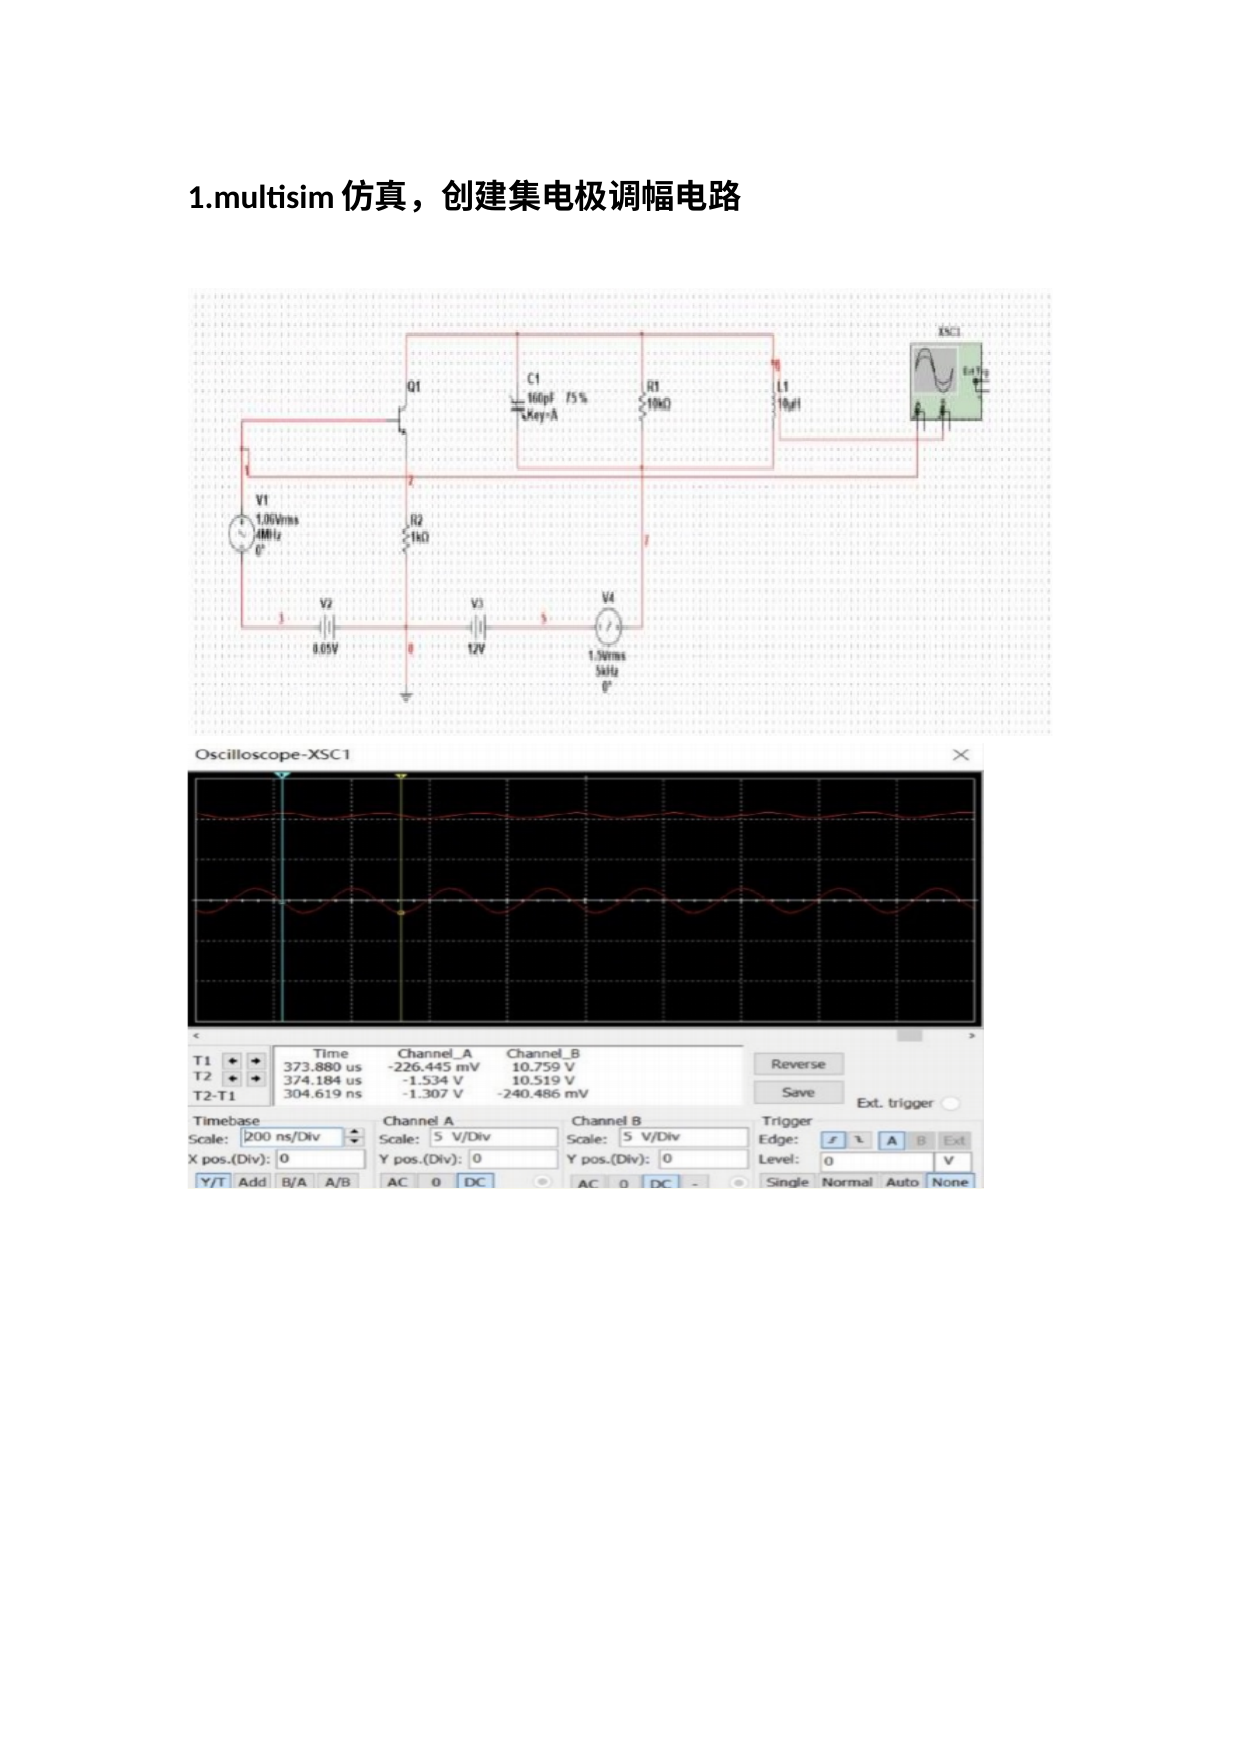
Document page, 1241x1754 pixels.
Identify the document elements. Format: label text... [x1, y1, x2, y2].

picture [187, 288, 1053, 736]
picture [187, 743, 984, 1189]
subtitle 1.multisim仿真，创建集电极调幅电路 [187, 162, 1053, 227]
